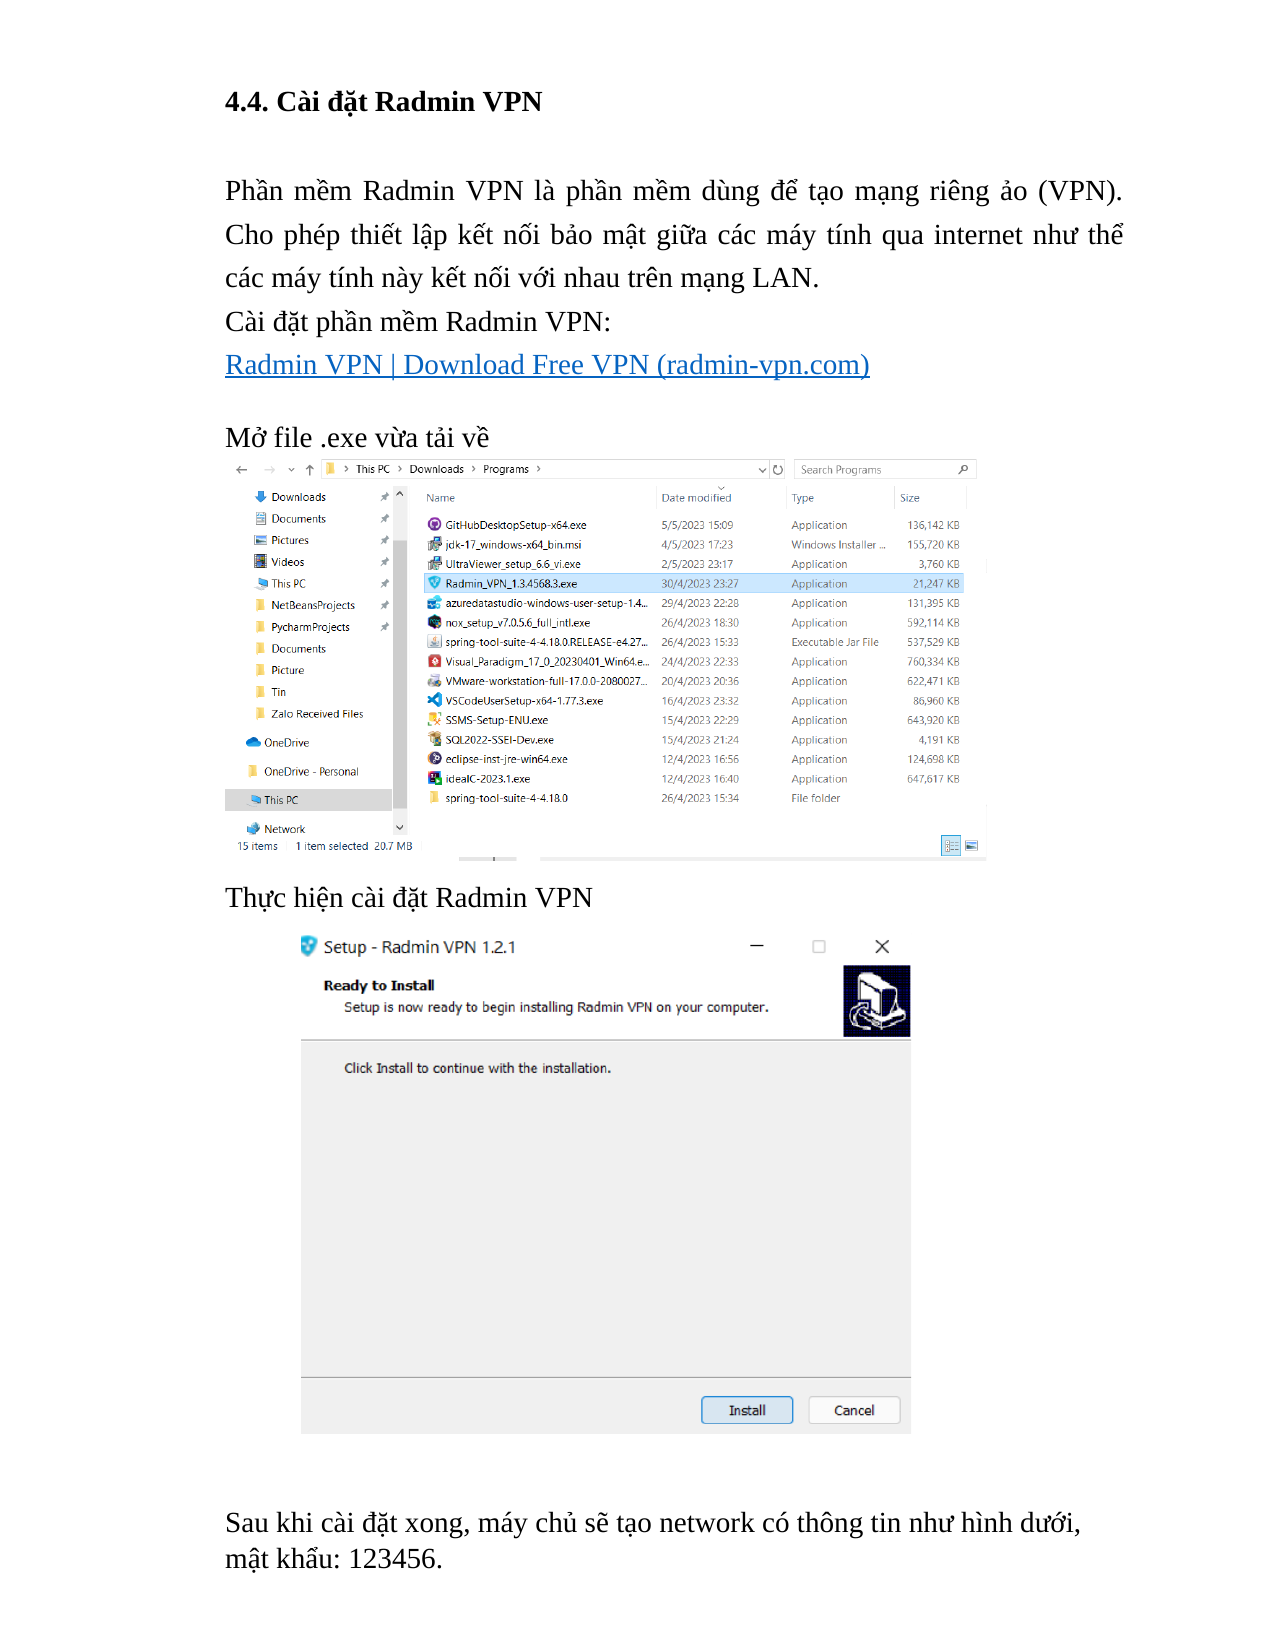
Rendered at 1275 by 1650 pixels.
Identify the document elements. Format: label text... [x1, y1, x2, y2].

text 4.4. Cài đặt Radmin VPN [150, 84, 1125, 118]
list Cài đặt phần mềm Radmin VPN: [225, 304, 1125, 337]
picture [300, 933, 912, 1434]
text Sau khi cài đặt xong, máy chủ sẽ tạo network có thông tin như hình dưới, mật khẩu: 123456. [225, 1505, 1125, 1575]
list Radmin VPN | Download Free VPN (radmin-vpn.com) [225, 347, 1125, 381]
list Mở file .exe vừa tải về [225, 420, 1125, 453]
picture [225, 456, 987, 861]
text Thực hiện cài đặt Radmin VPN [150, 880, 1125, 914]
list Phần mềm Radmin VPN là phần mềm dùng để tạo mạng riêng ảo (VPN). Cho phép thiết lập kết nối bảo mật giữa các máy tính qua internet như thể các máy tính này kết nối với nhau trên mạng LAN. [225, 173, 1125, 294]
